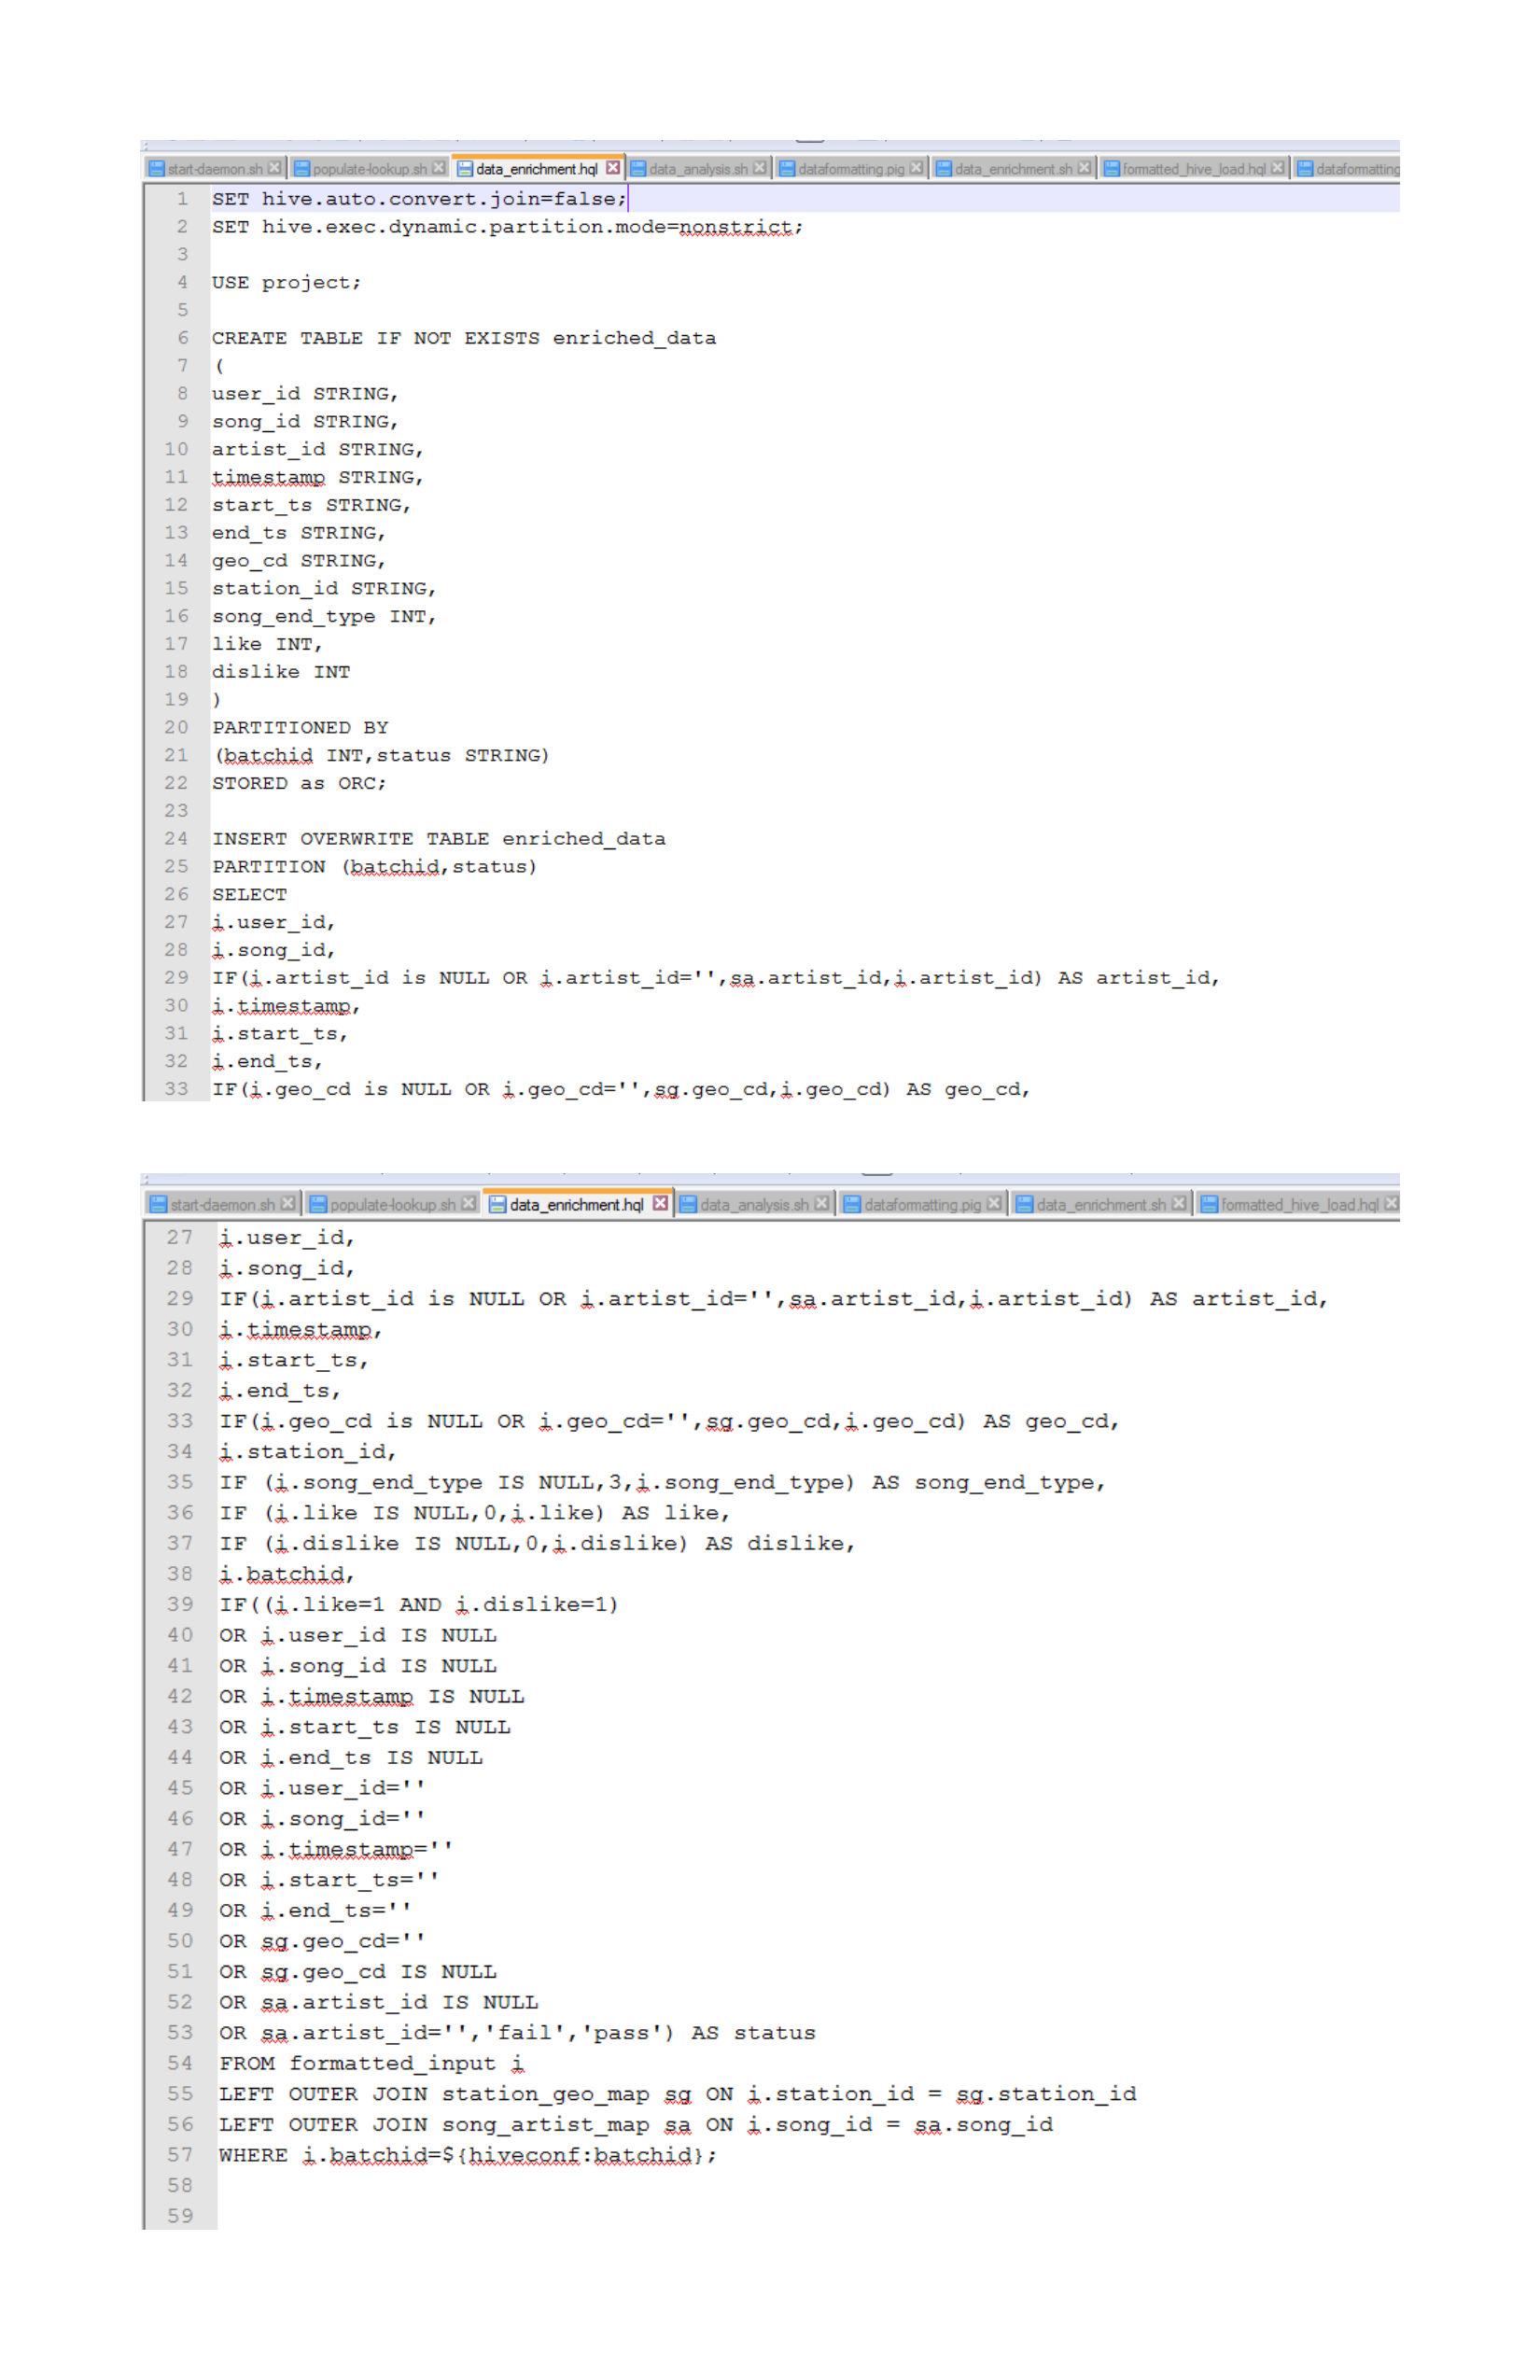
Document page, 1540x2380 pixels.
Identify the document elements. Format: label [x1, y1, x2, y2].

picture [140, 1173, 1400, 2230]
picture [140, 140, 1400, 1101]
